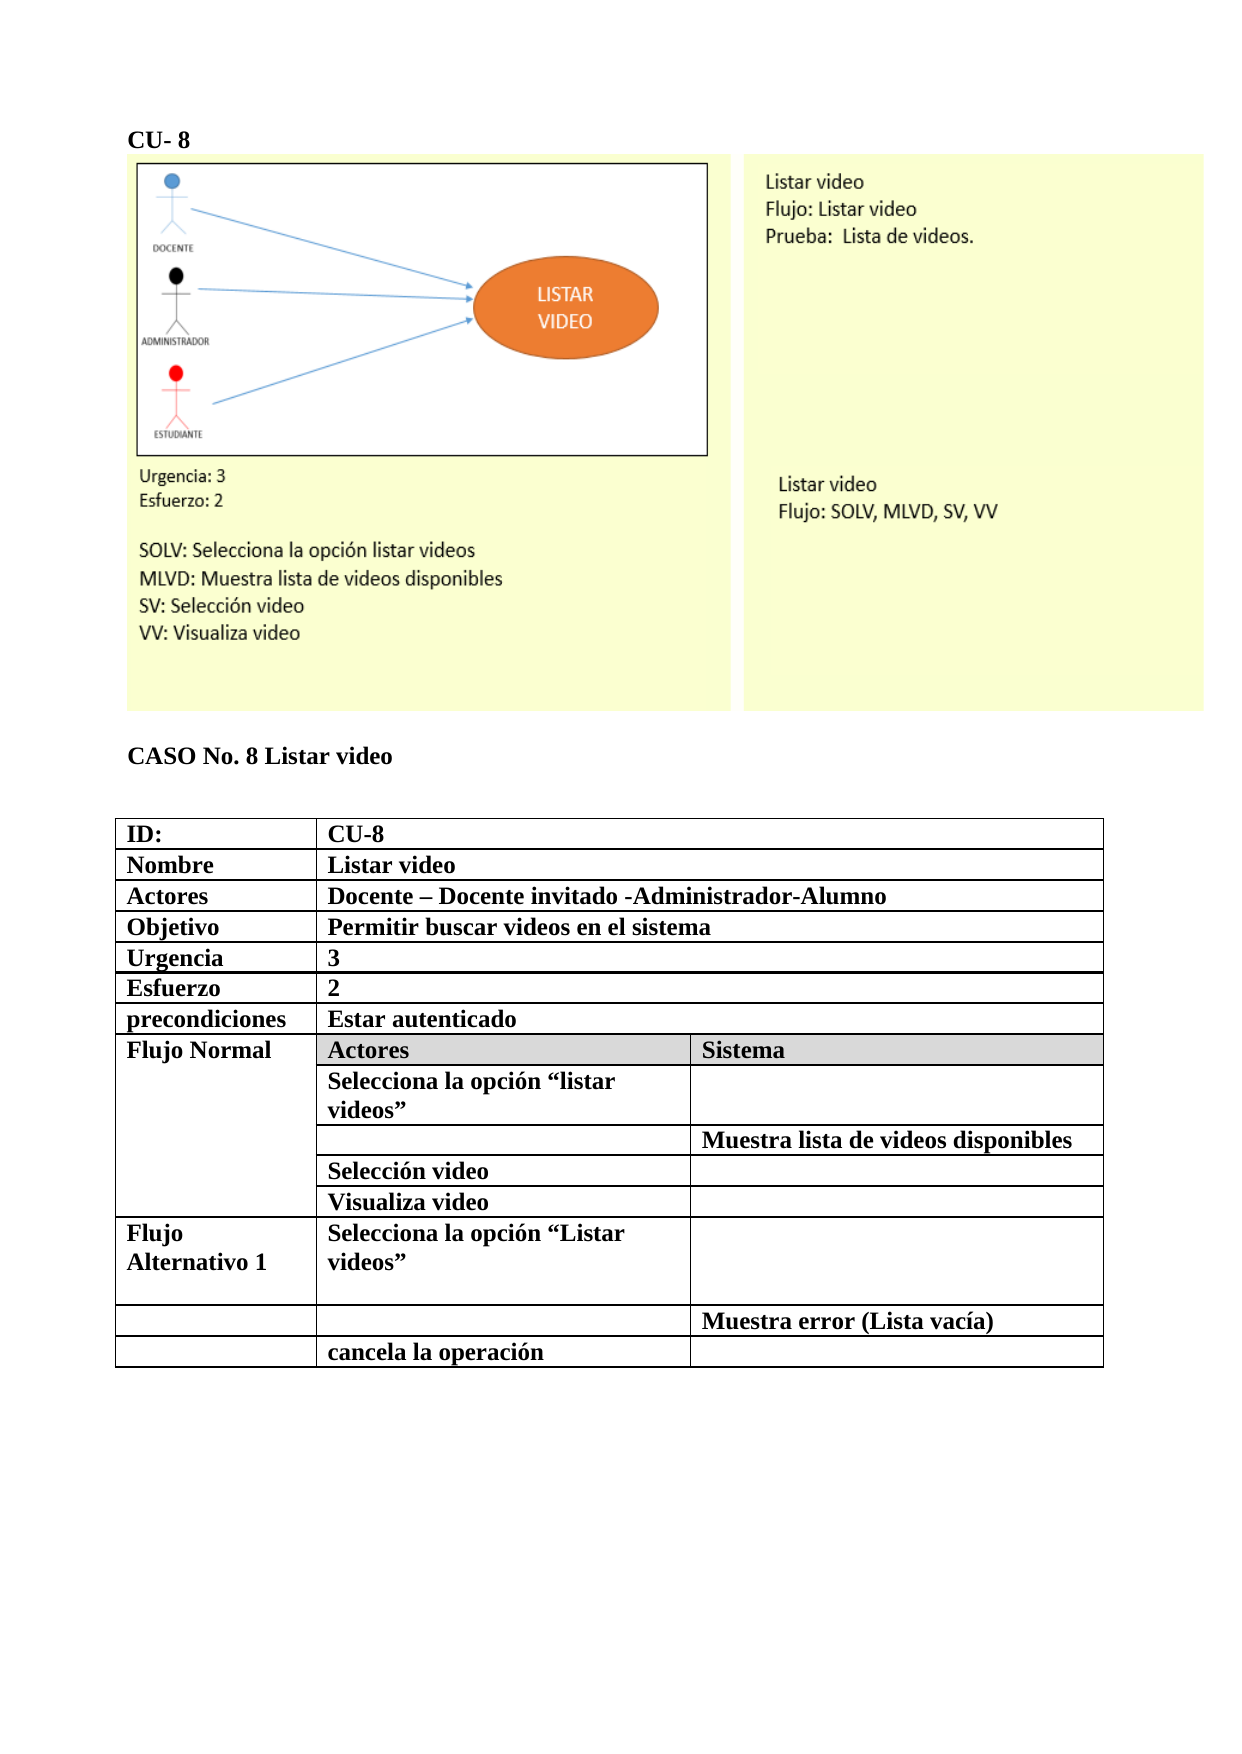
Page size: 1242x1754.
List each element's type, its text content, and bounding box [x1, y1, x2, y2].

table_cell Docente – Docente invitado -Administrador-Alumno [317, 881, 1103, 910]
table_cell 2 [317, 974, 1103, 1002]
table_cell [691, 1337, 1103, 1366]
table_cell [691, 1218, 1103, 1304]
table_cell Urgencia [116, 943, 316, 971]
table_cell Actores [317, 1035, 690, 1064]
table_cell Selecciona la opción “Listar videos” [317, 1218, 690, 1304]
table_cell [317, 1306, 690, 1335]
table_cell [691, 1066, 1103, 1123]
table_cell Flujo Alternativo 1 [116, 1218, 316, 1304]
table_header ID: [116, 819, 316, 848]
table_cell Listar video [317, 850, 1103, 879]
table_cell 3 [317, 943, 1103, 971]
table_cell [691, 1187, 1103, 1216]
table_cell cancela la operación [317, 1337, 690, 1366]
text CU- 8 [127, 125, 1152, 154]
table_cell [116, 1306, 316, 1335]
table_cell Sistema [691, 1035, 1103, 1064]
table_cell Muestra lista de videos disponibles [691, 1126, 1103, 1154]
table_cell [317, 1126, 690, 1154]
table_cell Actores [116, 881, 316, 910]
text CASO No. 8 Listar video [127, 741, 1152, 770]
table_cell Esfuerzo [116, 974, 316, 1002]
table_cell precondiciones [116, 1004, 316, 1033]
table_cell Flujo Normal [116, 1035, 316, 1216]
picture [127, 154, 1204, 711]
table_cell [691, 1156, 1103, 1185]
table_cell Visualiza video [317, 1187, 690, 1216]
table_cell Selecciona la opción “listar videos” [317, 1066, 690, 1123]
table_cell Selección video [317, 1156, 690, 1185]
table_cell [116, 1337, 316, 1366]
table_cell Objetivo [116, 912, 316, 941]
table_cell Nombre [116, 850, 316, 879]
table_header CU-8 [317, 819, 1103, 848]
table_cell Muestra error (Lista vacía) [691, 1306, 1103, 1335]
table_cell Permitir buscar videos en el sistema [317, 912, 1103, 941]
table_cell Estar autenticado [317, 1004, 1103, 1033]
